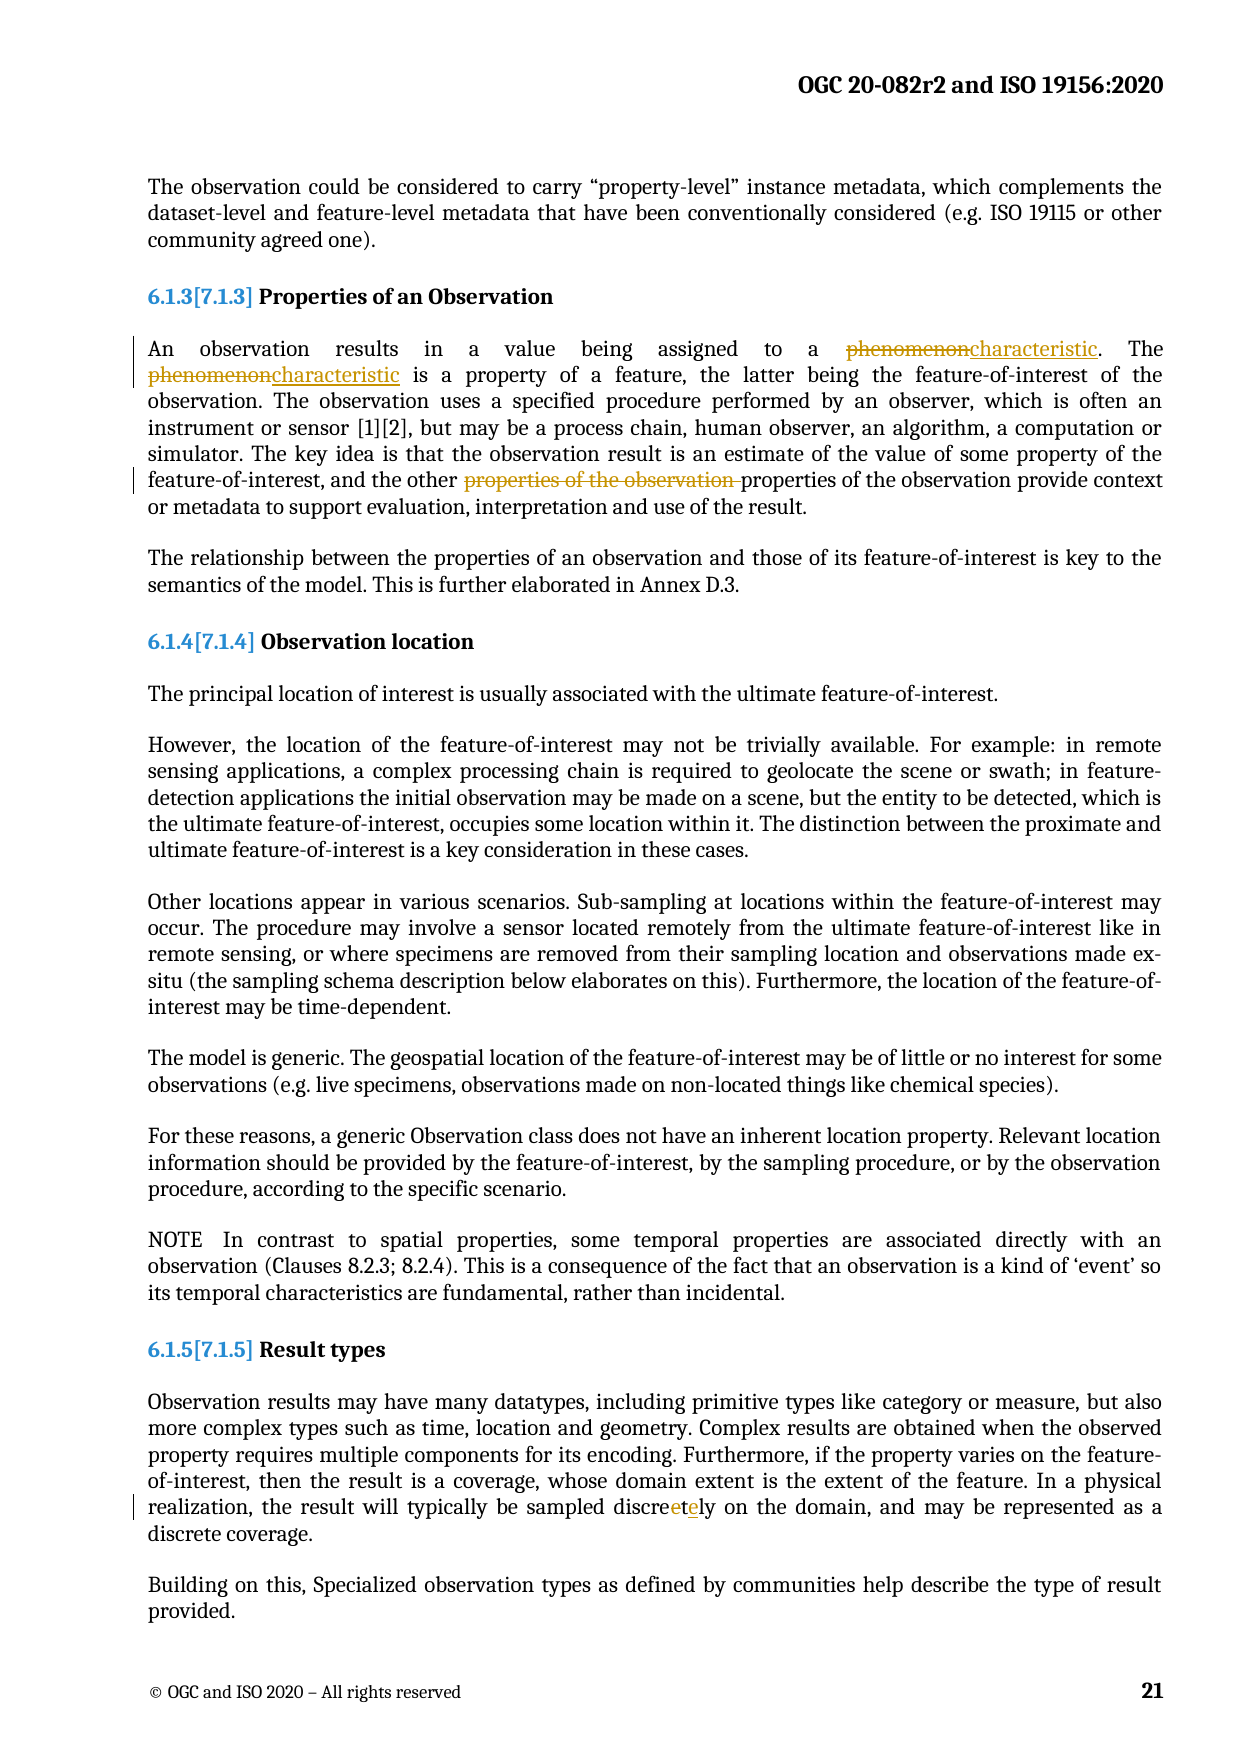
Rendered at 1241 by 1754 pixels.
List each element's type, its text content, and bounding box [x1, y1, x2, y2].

text Observation results may have many datatypes, including primitive types like category or measure, but also more complex types such as time, location and geometry. Complex results are obtained when the observed property requires multiple components for its encoding. Furthermore, if the property varies on the feature-of-interest, then the result is a coverage, whose domain extent is the extent of the feature. In a physical realization, the result will typically be sampled discretly on the domain, and may be represented as a discrete coverage. [148, 1389, 1163, 1547]
text Other locations appear in various scenarios. Sub-sampling at locations within the feature-of-interest may occur. The procedure may involve a sensor located remotely from the ultimate feature-of-interest like in remote sensing, or where specimens are removed from their sampling location and observations made ex-situ (the sampling schema description below elaborates on this). Furthermore, the location of the feature-of-interest may be time-dependent. [148, 888, 1163, 1020]
text The principal location of interest is usually associated with the ultimate feature-of-interest. [148, 680, 1163, 707]
text The relationship between the properties of an observation and those of its feature-of-interest is key to the semantics of the model. This is further elaborated in Annex D.3. [148, 545, 1163, 598]
subtitle Observation location [148, 629, 1163, 655]
text An observation results in a value being assigned to a . The is a property of a feature, the latter being the feature-of-interest of the observation. The observation uses a specified procedure performed by an observer, which is often an instrument or sensor [1][2], but may be a process chain, human observer, an algorithm, a computation or simulator. The key idea is that the observation result is an estimate of the value of some property of the feature-of-interest, and the other properties of the observation provide context or metadata to support evaluation, interpretation and use of the result. [148, 336, 1163, 520]
subtitle Properties of an Observation [148, 284, 1163, 311]
text For these reasons, a generic Observation class does not have an inherent location property. Relevant location information should be provided by the feature-of-interest, by the sampling procedure, or by the observation procedure, according to the specific scenario. [148, 1123, 1163, 1202]
text Building on this, Specialized observation types as defined by communities help describe the type of result provided. [148, 1572, 1163, 1624]
text The observation could be considered to carry “property-level” instance metadata, which complements the dataset-level and feature-level metadata that have been conventionally considered (e.g. ISO 19115 or other community agreed one). [148, 174, 1163, 253]
text The model is generic. The geospatial location of the feature-of-interest may be of little or no interest for some observations (e.g. live specimens, observations made on non-located things like chemical species). [148, 1045, 1163, 1098]
text NOTE In contrast to spatial properties, some temporal properties are associated directly with an observation (Clauses 8.2.3; 8.2.4). This is a consequence of the fact that an observation is a kind of ‘event’ so its temporal characteristics are fundamental, rather than incidental. [148, 1227, 1163, 1306]
text However, the location of the feature-of-interest may not be trivially available. For example: in remote sensing applications, a complex processing chain is required to geolocate the scene or swath; in feature-detection applications the initial observation may be made on a scene, but the entity to be detected, which is the ultimate feature-of-interest, occupies some location within it. The distinction between the proximate and ultimate feature-of-interest is a key consideration in these cases. [148, 732, 1163, 863]
subtitle Result types [148, 1337, 1163, 1364]
